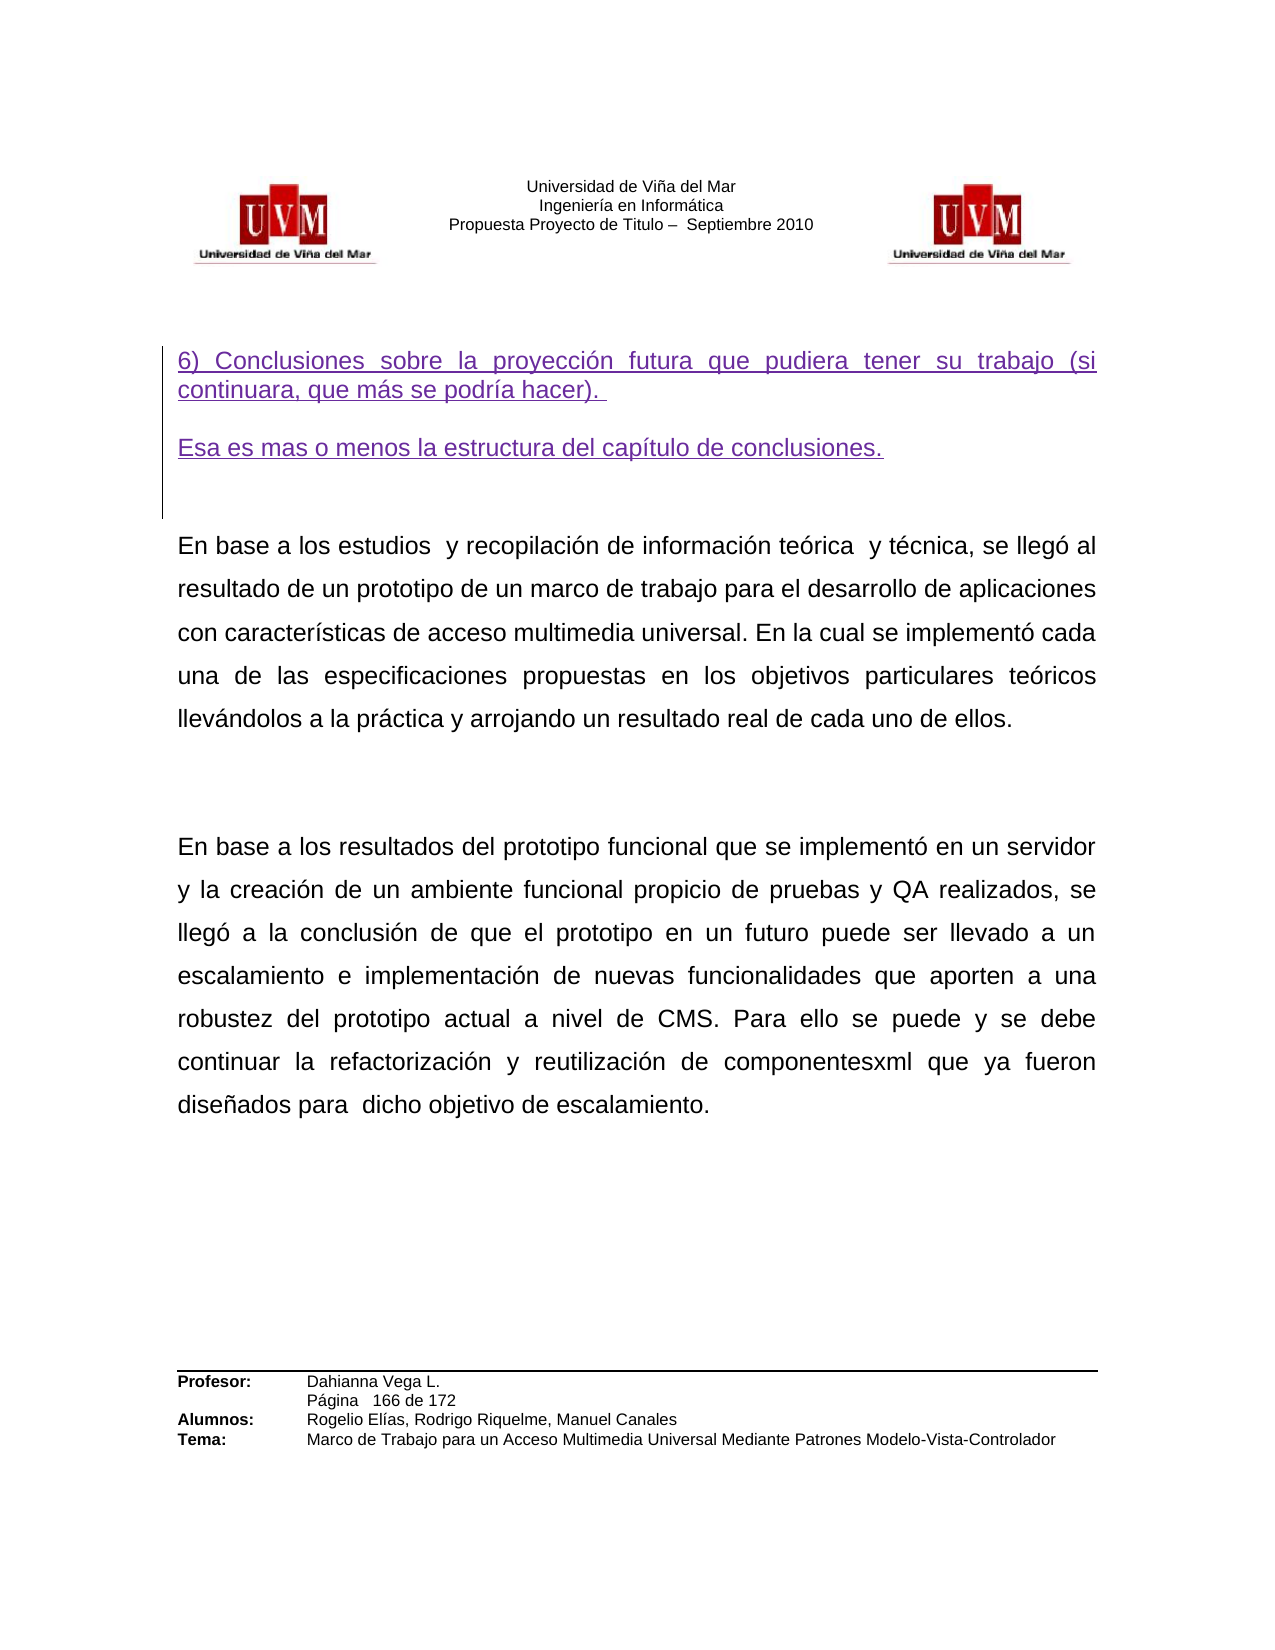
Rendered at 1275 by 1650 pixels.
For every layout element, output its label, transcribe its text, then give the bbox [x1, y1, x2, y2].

picture [177, 176, 390, 267]
text En base a los estudios y recopilación de información teórica y técnica, se llegó al resultado de un prototipo de un marco de trabajo para el desarrollo de aplicaciones con características de acceso multimedia universal. En la cual se implementó cada una de las especificaciones propuestas en los objetivos particulares teóricos llevándolos a la práctica y arrojando un resultado real de cada uno de ellos. [177, 531, 1098, 733]
text En base a los resultados del prototipo funcional que se implementó en un servidor y la creación de un ambiente funcional propicio de pruebas y QA realizados, se llegó a la conclusión de que el prototipo en un futuro puede ser llevado a un escalamiento e implementación de nuevas funcionalidades que aporten a una robustez del prototipo actual a nivel de CMS. Para ello se puede y se debe continuar la refactorización y reutilización de componentesxml que ya fueron diseñados para dicho objetivo de escalamiento. [177, 832, 1098, 1119]
picture [871, 176, 1084, 267]
